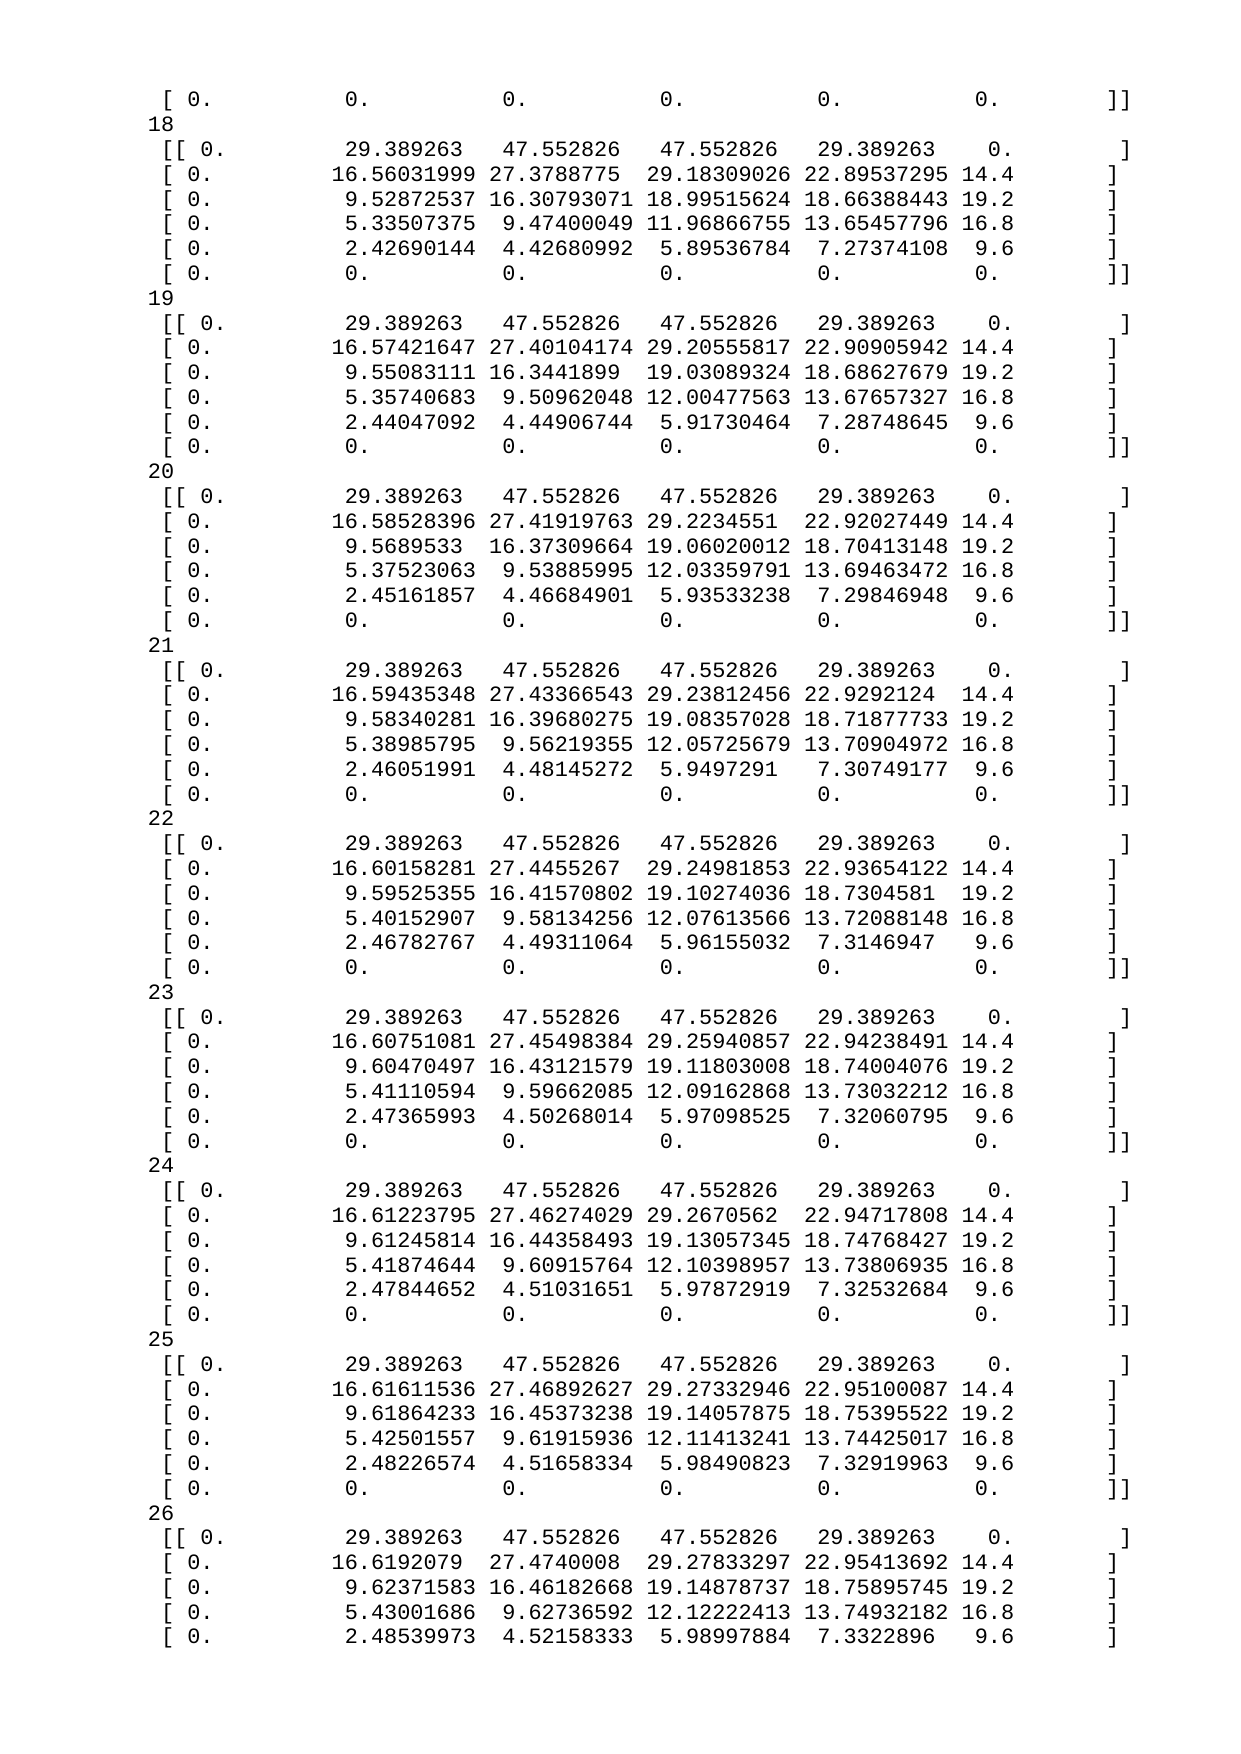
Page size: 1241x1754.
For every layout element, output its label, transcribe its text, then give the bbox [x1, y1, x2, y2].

text [ 0. 5.35740683 9.50962048 12.00477563 13.67657327 16.8 ] [148, 386, 1152, 411]
text [ 0. 16.6192079 27.4740008 29.27833297 22.95413692 14.4 ] [148, 1551, 1152, 1576]
text [ 0. 2.47844652 4.51031651 5.97872919 7.32532684 9.6 ] [148, 1278, 1152, 1303]
text [ 0. 0. 0. 0. 0. 0. ]] [148, 1130, 1152, 1154]
text [ 0. 5.43001686 9.62736592 12.12222413 13.74932182 16.8 ] [148, 1601, 1152, 1626]
text [[ 0. 29.389263 47.552826 47.552826 29.389263 0. ] [148, 1353, 1152, 1378]
text [ 0. 16.60158281 27.4455267 29.24981853 22.93654122 14.4 ] [148, 857, 1152, 882]
text [ 0. 16.60751081 27.45498384 29.25940857 22.94238491 14.4 ] [148, 1031, 1152, 1055]
text [ 0. 2.42690144 4.42680992 5.89536784 7.27374108 9.6 ] [148, 237, 1152, 262]
text [ 0. 5.41110594 9.59662085 12.09162868 13.73032212 16.8 ] [148, 1080, 1152, 1105]
text [[ 0. 29.389263 47.552826 47.552826 29.389263 0. ] [148, 312, 1152, 336]
text [ 0. 2.45161857 4.46684901 5.93533238 7.29846948 9.6 ] [148, 584, 1152, 609]
text [ 0. 16.57421647 27.40104174 29.20555817 22.90905942 14.4 ] [148, 336, 1152, 361]
text [ 0. 2.46051991 4.48145272 5.9497291 7.30749177 9.6 ] [148, 758, 1152, 783]
text [ 0. 9.60470497 16.43121579 19.11803008 18.74004076 19.2 ] [148, 1055, 1152, 1080]
text [ 0. 9.55083111 16.3441899 19.03089324 18.68627679 19.2 ] [148, 361, 1152, 386]
text [[ 0. 29.389263 47.552826 47.552826 29.389263 0. ] [148, 832, 1152, 857]
text [[ 0. 29.389263 47.552826 47.552826 29.389263 0. ] [148, 485, 1152, 510]
text 24 [148, 1154, 1152, 1179]
text [ 0. 16.59435348 27.43366543 29.23812456 22.9292124 14.4 ] [148, 683, 1152, 708]
text [[ 0. 29.389263 47.552826 47.552826 29.389263 0. ] [148, 138, 1152, 163]
text [[ 0. 29.389263 47.552826 47.552826 29.389263 0. ] [148, 659, 1152, 683]
text [ 0. 9.58340281 16.39680275 19.08357028 18.71877733 19.2 ] [148, 708, 1152, 733]
text [ 0. 9.62371583 16.46182668 19.14878737 18.75895745 19.2 ] [148, 1576, 1152, 1601]
text [ 0. 0. 0. 0. 0. 0. ]] [148, 88, 1152, 113]
text 18 [148, 113, 1152, 138]
text [ 0. 9.61864233 16.45373238 19.14057875 18.75395522 19.2 ] [148, 1402, 1152, 1427]
text [[ 0. 29.389263 47.552826 47.552826 29.389263 0. ] [148, 1526, 1152, 1551]
text 26 [148, 1502, 1152, 1526]
text [ 0. 2.44047092 4.44906744 5.91730464 7.28748645 9.6 ] [148, 411, 1152, 436]
text [ 0. 0. 0. 0. 0. 0. ]] [148, 783, 1152, 807]
text [ 0. 9.61245814 16.44358493 19.13057345 18.74768427 19.2 ] [148, 1229, 1152, 1254]
text [ 0. 2.48226574 4.51658334 5.98490823 7.32919963 9.6 ] [148, 1452, 1152, 1477]
text [ 0. 16.61611536 27.46892627 29.27332946 22.95100087 14.4 ] [148, 1378, 1152, 1402]
text 23 [148, 981, 1152, 1006]
text 20 [148, 460, 1152, 485]
text [ 0. 5.41874644 9.60915764 12.10398957 13.73806935 16.8 ] [148, 1254, 1152, 1278]
text 21 [148, 634, 1152, 659]
text [ 0. 5.42501557 9.61915936 12.11413241 13.74425017 16.8 ] [148, 1427, 1152, 1452]
text [ 0. 0. 0. 0. 0. 0. ]] [148, 1303, 1152, 1328]
text 19 [148, 287, 1152, 312]
text [ 0. 2.47365993 4.50268014 5.97098525 7.32060795 9.6 ] [148, 1105, 1152, 1130]
text [ 0. 0. 0. 0. 0. 0. ]] [148, 956, 1152, 981]
text [ 0. 0. 0. 0. 0. 0. ]] [148, 609, 1152, 634]
text [ 0. 5.33507375 9.47400049 11.96866755 13.65457796 16.8 ] [148, 212, 1152, 237]
text [ 0. 9.5689533 16.37309664 19.06020012 18.70413148 19.2 ] [148, 535, 1152, 559]
text [ 0. 5.38985795 9.56219355 12.05725679 13.70904972 16.8 ] [148, 733, 1152, 758]
text [ 0. 16.58528396 27.41919763 29.2234551 22.92027449 14.4 ] [148, 510, 1152, 535]
text [ 0. 0. 0. 0. 0. 0. ]] [148, 436, 1152, 460]
text [ 0. 2.46782767 4.49311064 5.96155032 7.3146947 9.6 ] [148, 931, 1152, 956]
text [[ 0. 29.389263 47.552826 47.552826 29.389263 0. ] [148, 1179, 1152, 1204]
text [ 0. 9.52872537 16.30793071 18.99515624 18.66388443 19.2 ] [148, 188, 1152, 212]
text [ 0. 2.48539973 4.52158333 5.98997884 7.3322896 9.6 ] [148, 1626, 1152, 1650]
text [ 0. 5.37523063 9.53885995 12.03359791 13.69463472 16.8 ] [148, 559, 1152, 584]
text 25 [148, 1328, 1152, 1353]
text [[ 0. 29.389263 47.552826 47.552826 29.389263 0. ] [148, 1006, 1152, 1031]
text [ 0. 9.59525355 16.41570802 19.10274036 18.7304581 19.2 ] [148, 882, 1152, 907]
text 22 [148, 807, 1152, 832]
text [ 0. 0. 0. 0. 0. 0. ]] [148, 262, 1152, 287]
text [ 0. 0. 0. 0. 0. 0. ]] [148, 1477, 1152, 1502]
text [ 0. 5.40152907 9.58134256 12.07613566 13.72088148 16.8 ] [148, 907, 1152, 931]
text [ 0. 16.61223795 27.46274029 29.2670562 22.94717808 14.4 ] [148, 1204, 1152, 1229]
text [ 0. 16.56031999 27.3788775 29.18309026 22.89537295 14.4 ] [148, 163, 1152, 188]
